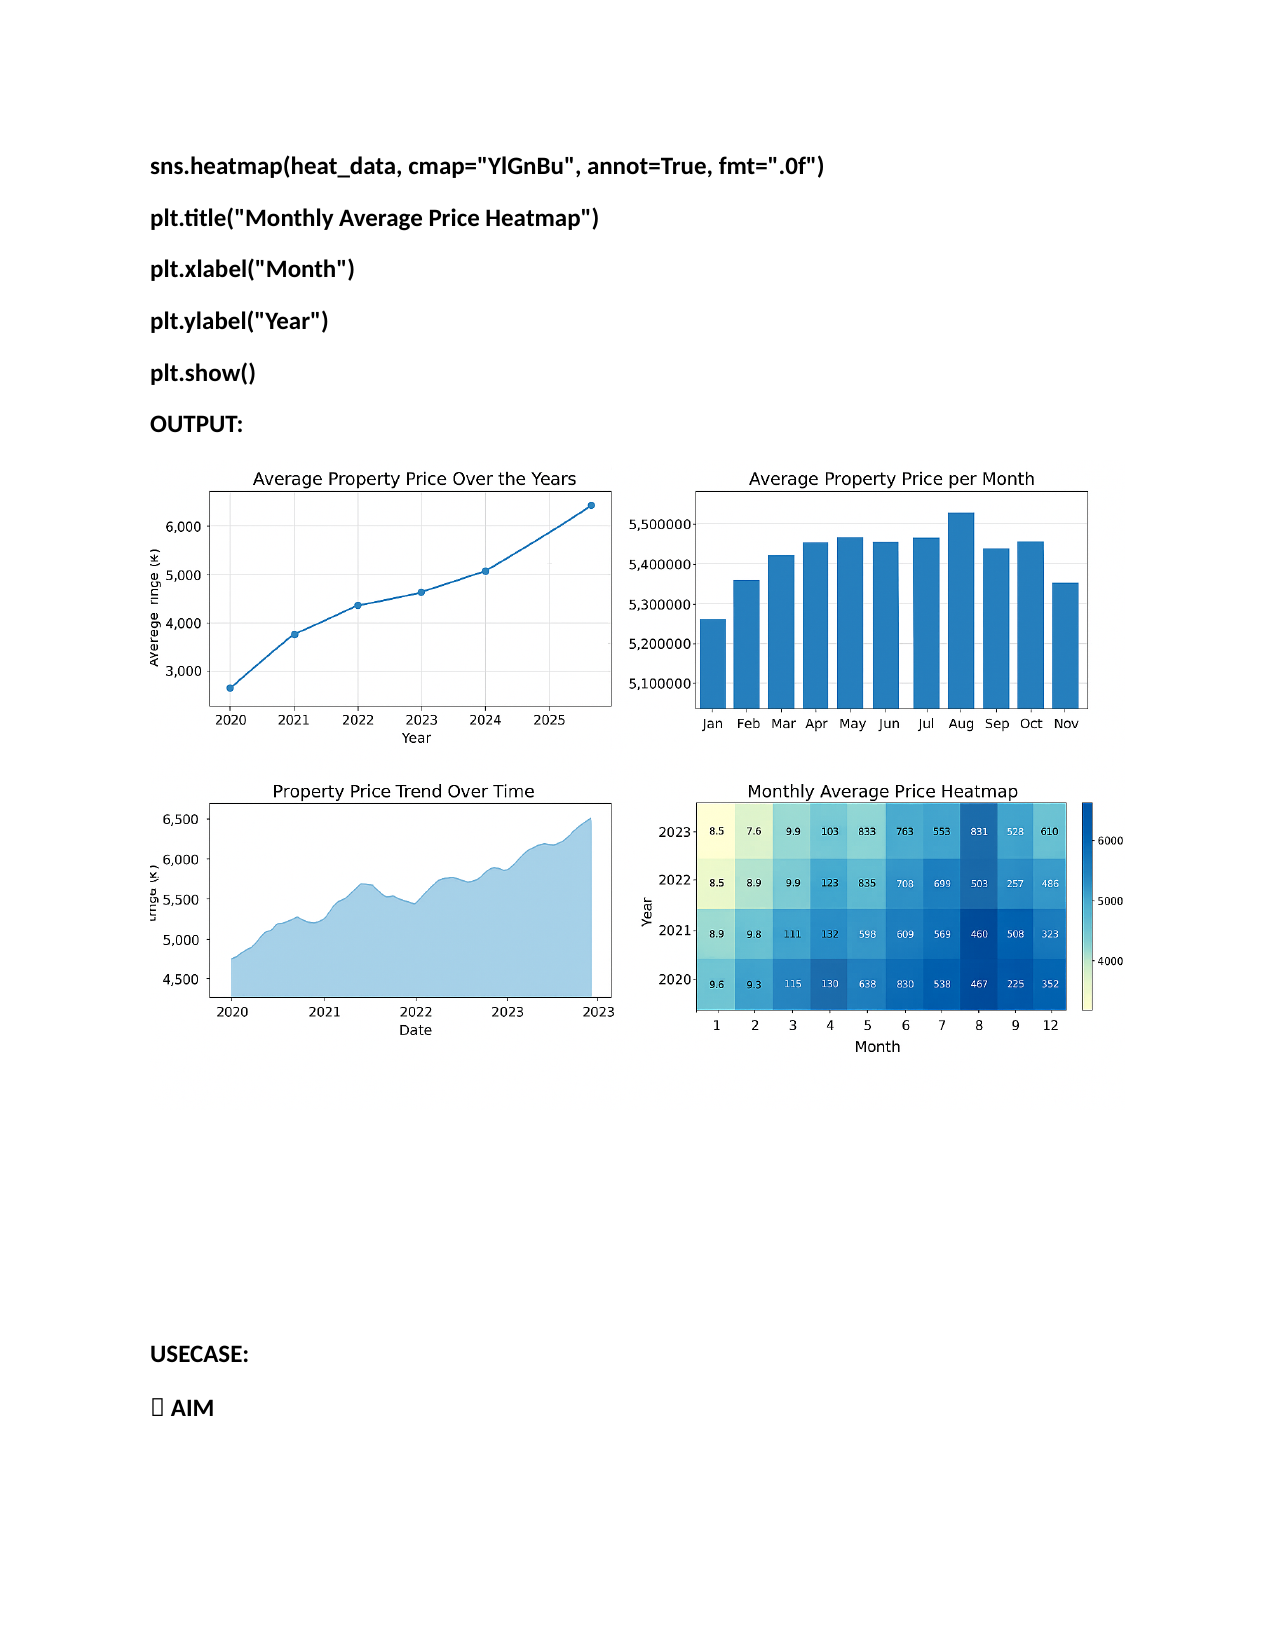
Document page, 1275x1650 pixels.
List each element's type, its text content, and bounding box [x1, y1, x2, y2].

text plt.xlabel("Month") [150, 253, 1125, 284]
text OUTPUT: [150, 408, 1125, 439]
text plt.ylabel("Year") [150, 305, 1125, 336]
text 🎯 AIM [150, 1389, 1125, 1423]
text sns.heatmap(heat_data, cmap="YlGnBu", annot=True, fmt=".0f") [150, 150, 1125, 181]
text plt.show() [150, 357, 1125, 387]
text USECASE: [150, 1338, 1125, 1368]
picture [150, 460, 1125, 1110]
text plt.title("Monthly Average Price Heatmap") [150, 202, 1125, 232]
